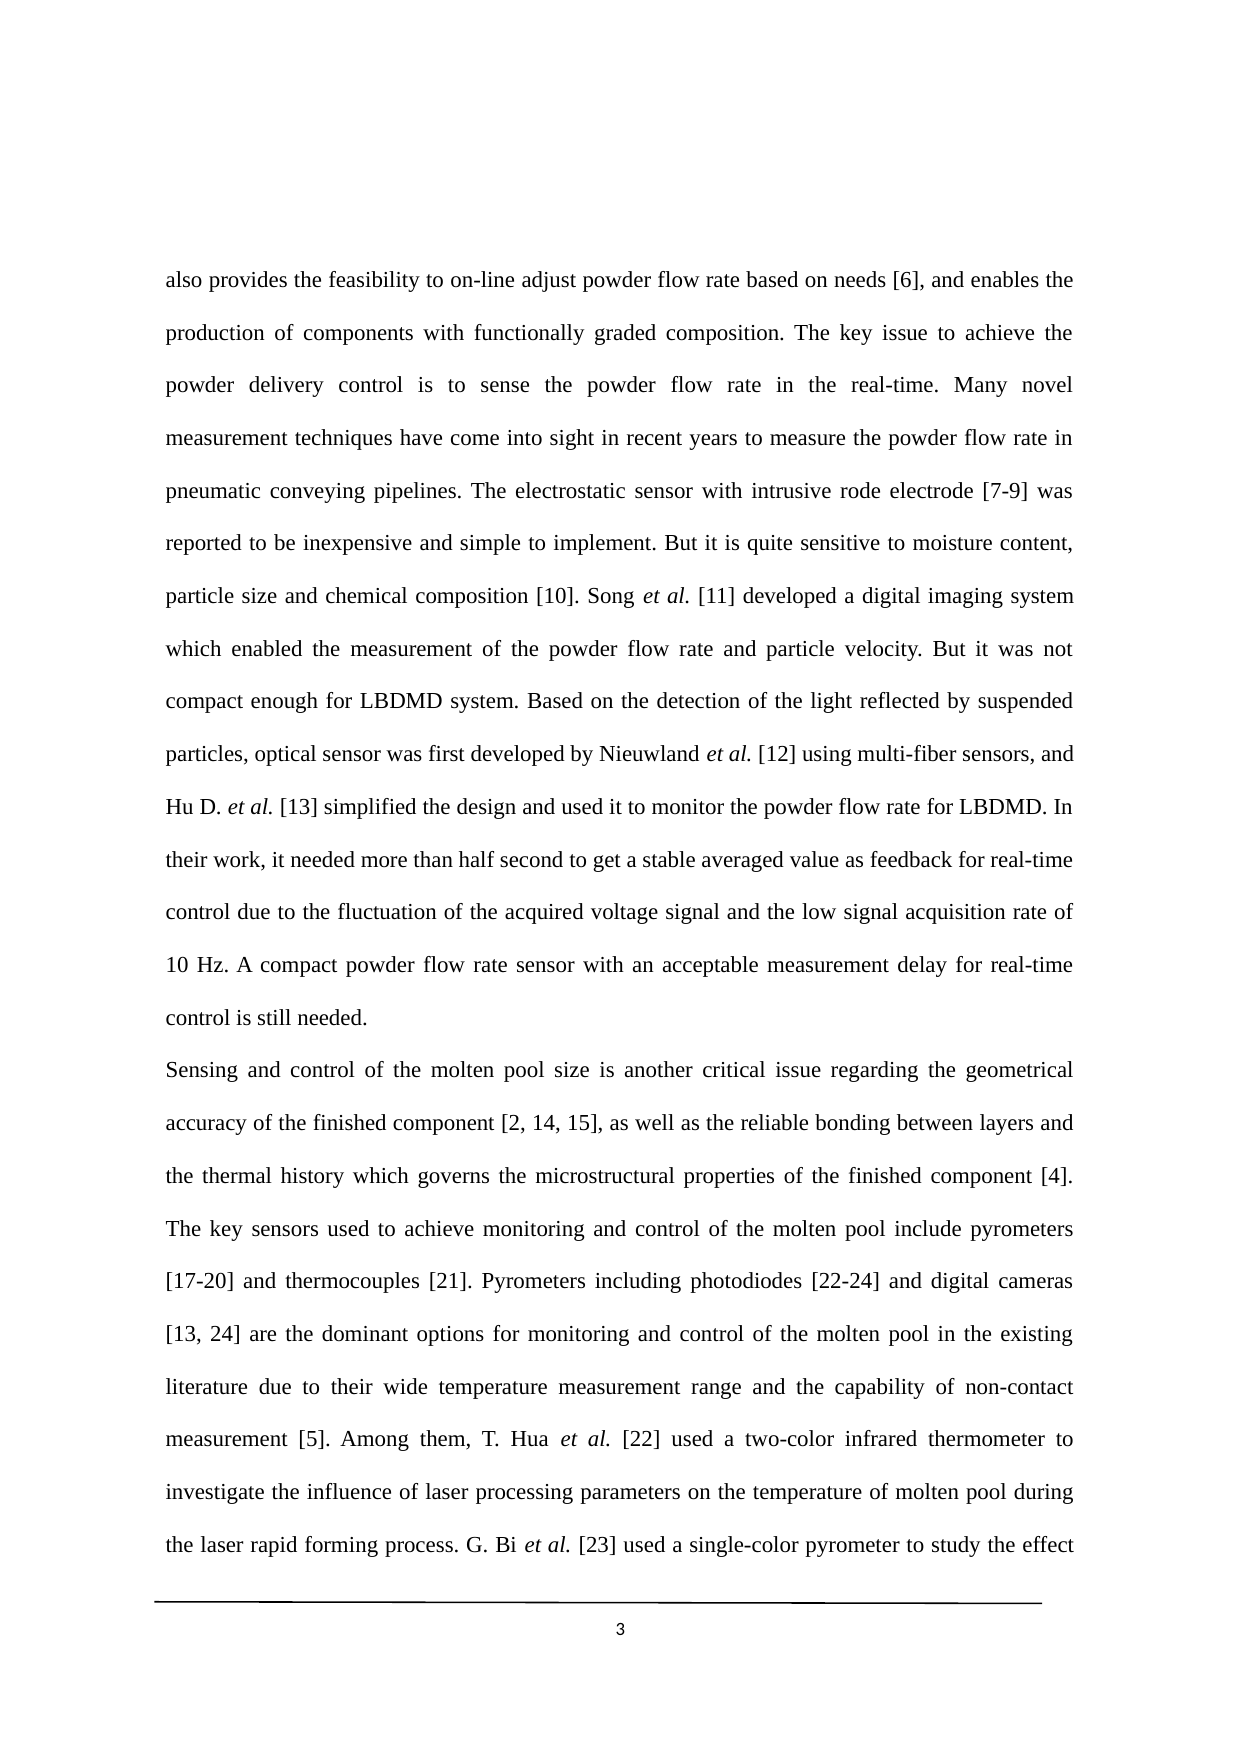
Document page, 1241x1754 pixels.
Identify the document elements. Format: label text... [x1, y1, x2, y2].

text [165, 1056, 1075, 1557]
